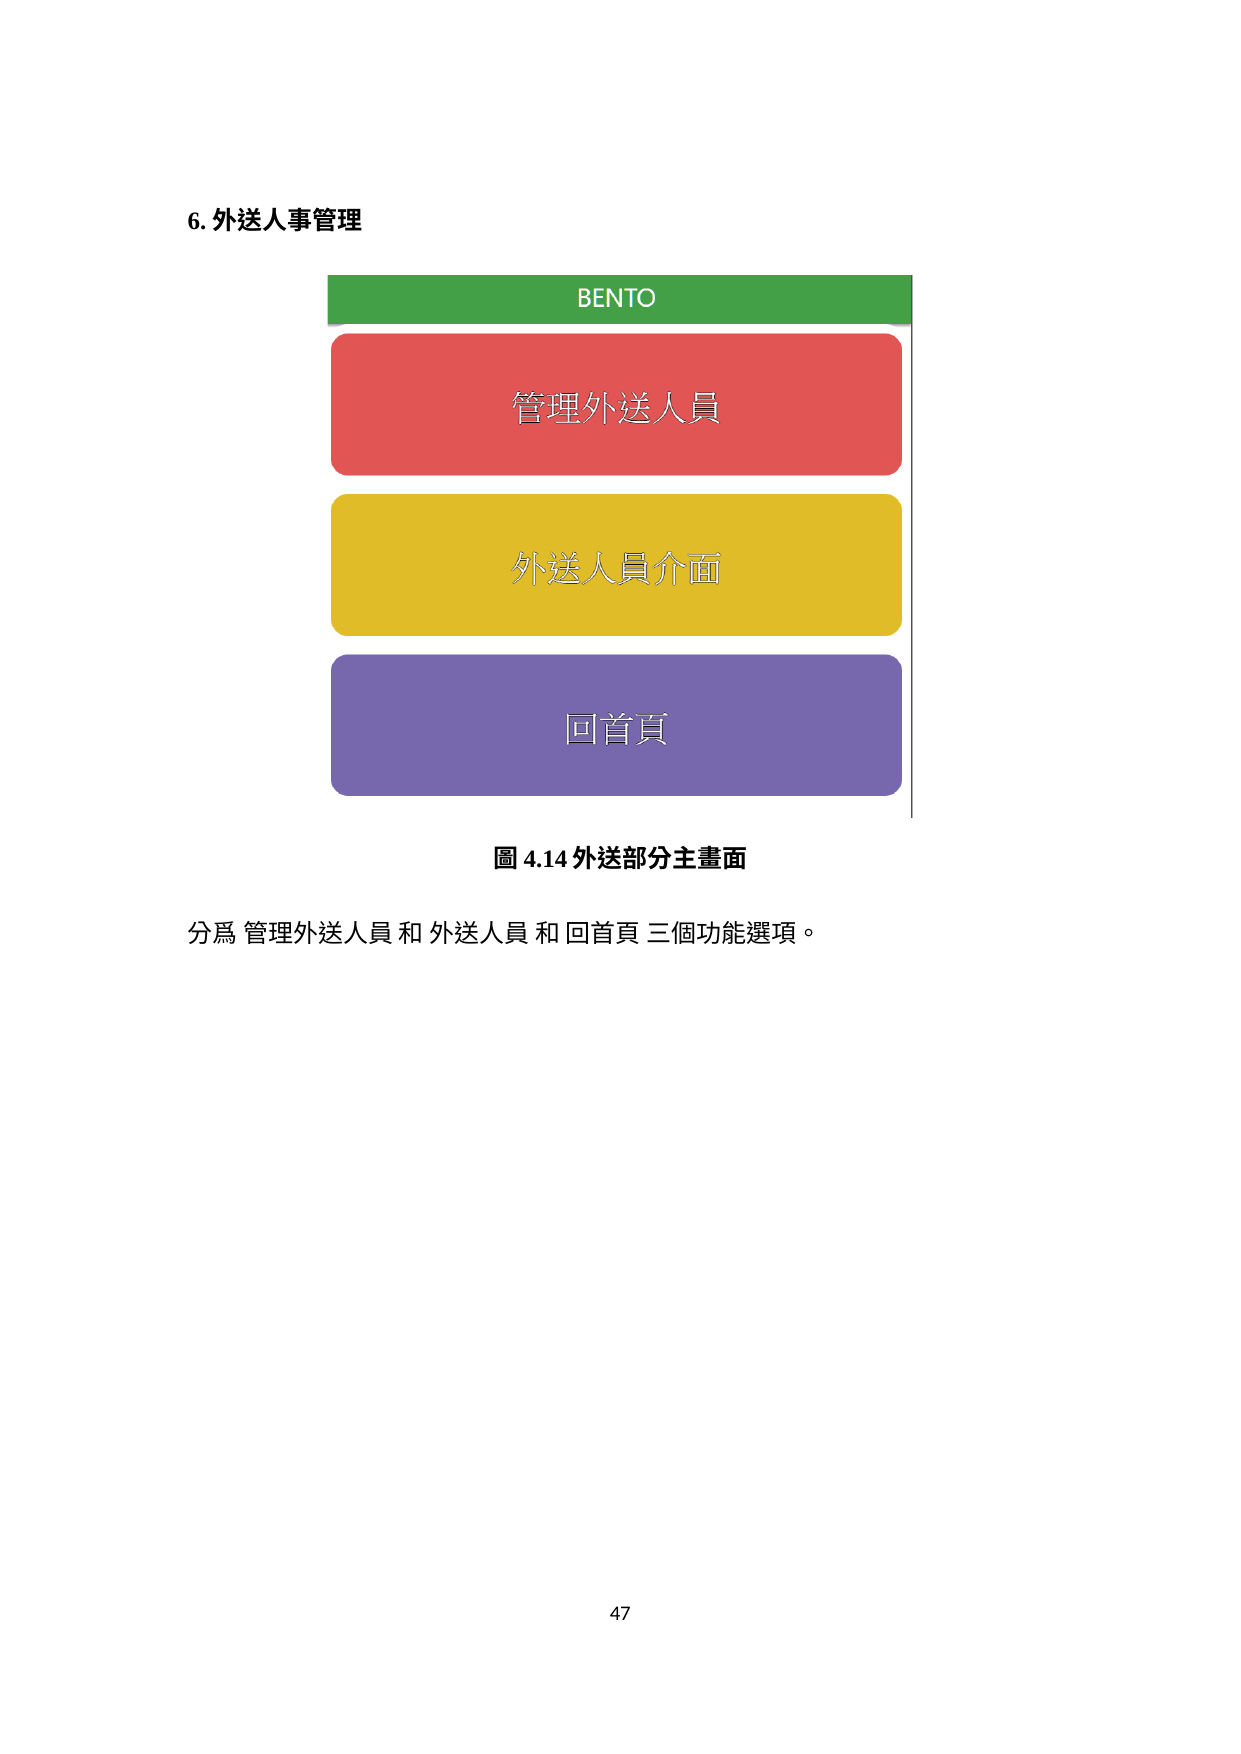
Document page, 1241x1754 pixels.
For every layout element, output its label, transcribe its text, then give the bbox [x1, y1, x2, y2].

picture [327, 275, 913, 818]
text 分爲 管理外送人員 和 外送人員 和 回首頁 三個功能選項。 [187, 912, 1053, 950]
text 6. 外送人事管理 [187, 200, 1053, 237]
text 圖4.14外送部分主畫面 [187, 837, 1053, 875]
